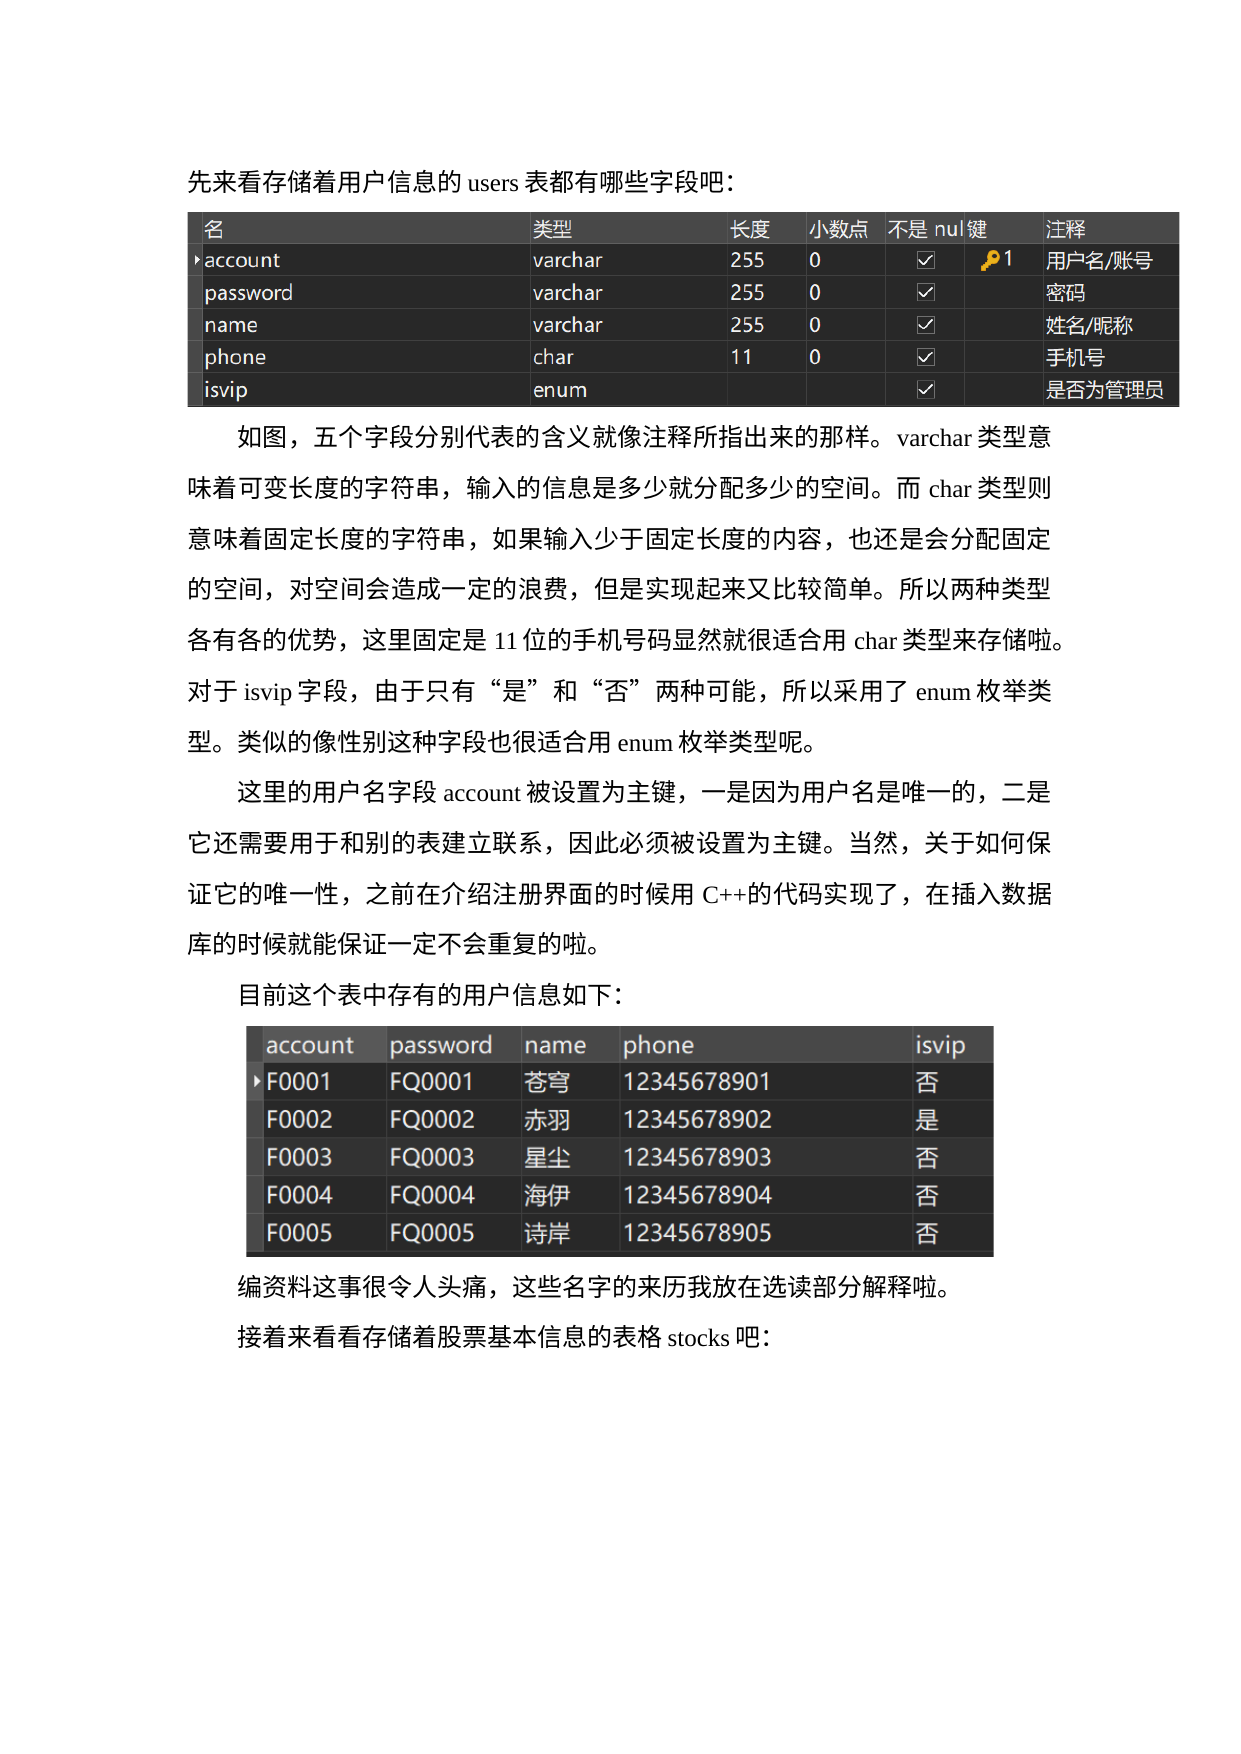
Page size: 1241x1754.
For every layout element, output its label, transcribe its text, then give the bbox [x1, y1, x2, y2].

text 如图，五个字段分别代表的含义就像注释所指出来的那样。varchar类型意味着可变长度的字符串，输入的信息是多少就分配多少的空间。而char类型则意味着固定长度的字符串，如果输入少于固定长度的内容，也还是会分配固定的空间，对空间会造成一定的浪费，但是实现起来又比较简单。所以两种类型各有各的优势，这里固定是11位的手机号码显然就很适合用char类型来存储啦。对于isvip字段，由于只有“是”和“否”两种可能，所以采用了enum枚举类型。类似的像性别这种字段也很适合用enum枚举类型呢。 [187, 418, 1053, 758]
picture [246, 1026, 994, 1257]
text 编资料这事很令人头痛，这些名字的来历我放在选读部分解释啦。 [187, 1267, 1053, 1303]
text 这里的用户名字段account被设置为主键，一是因为用户名是唯一的，二是它还需要用于和别的表建立联系，因此必须被设置为主键。当然，关于如何保证它的唯一性，之前在介绍注册界面的时候用C++的代码实现了，在插入数据库的时候就能保证一定不会重复的啦。 [187, 773, 1053, 961]
text 目前这个表中存有的用户信息如下： [187, 976, 1053, 1012]
text 接着来看看存储着股票基本信息的表格stocks吧： [187, 1318, 1053, 1354]
text 先来看存储着用户信息的users表都有哪些字段吧： [187, 162, 1053, 198]
picture [187, 212, 1180, 407]
